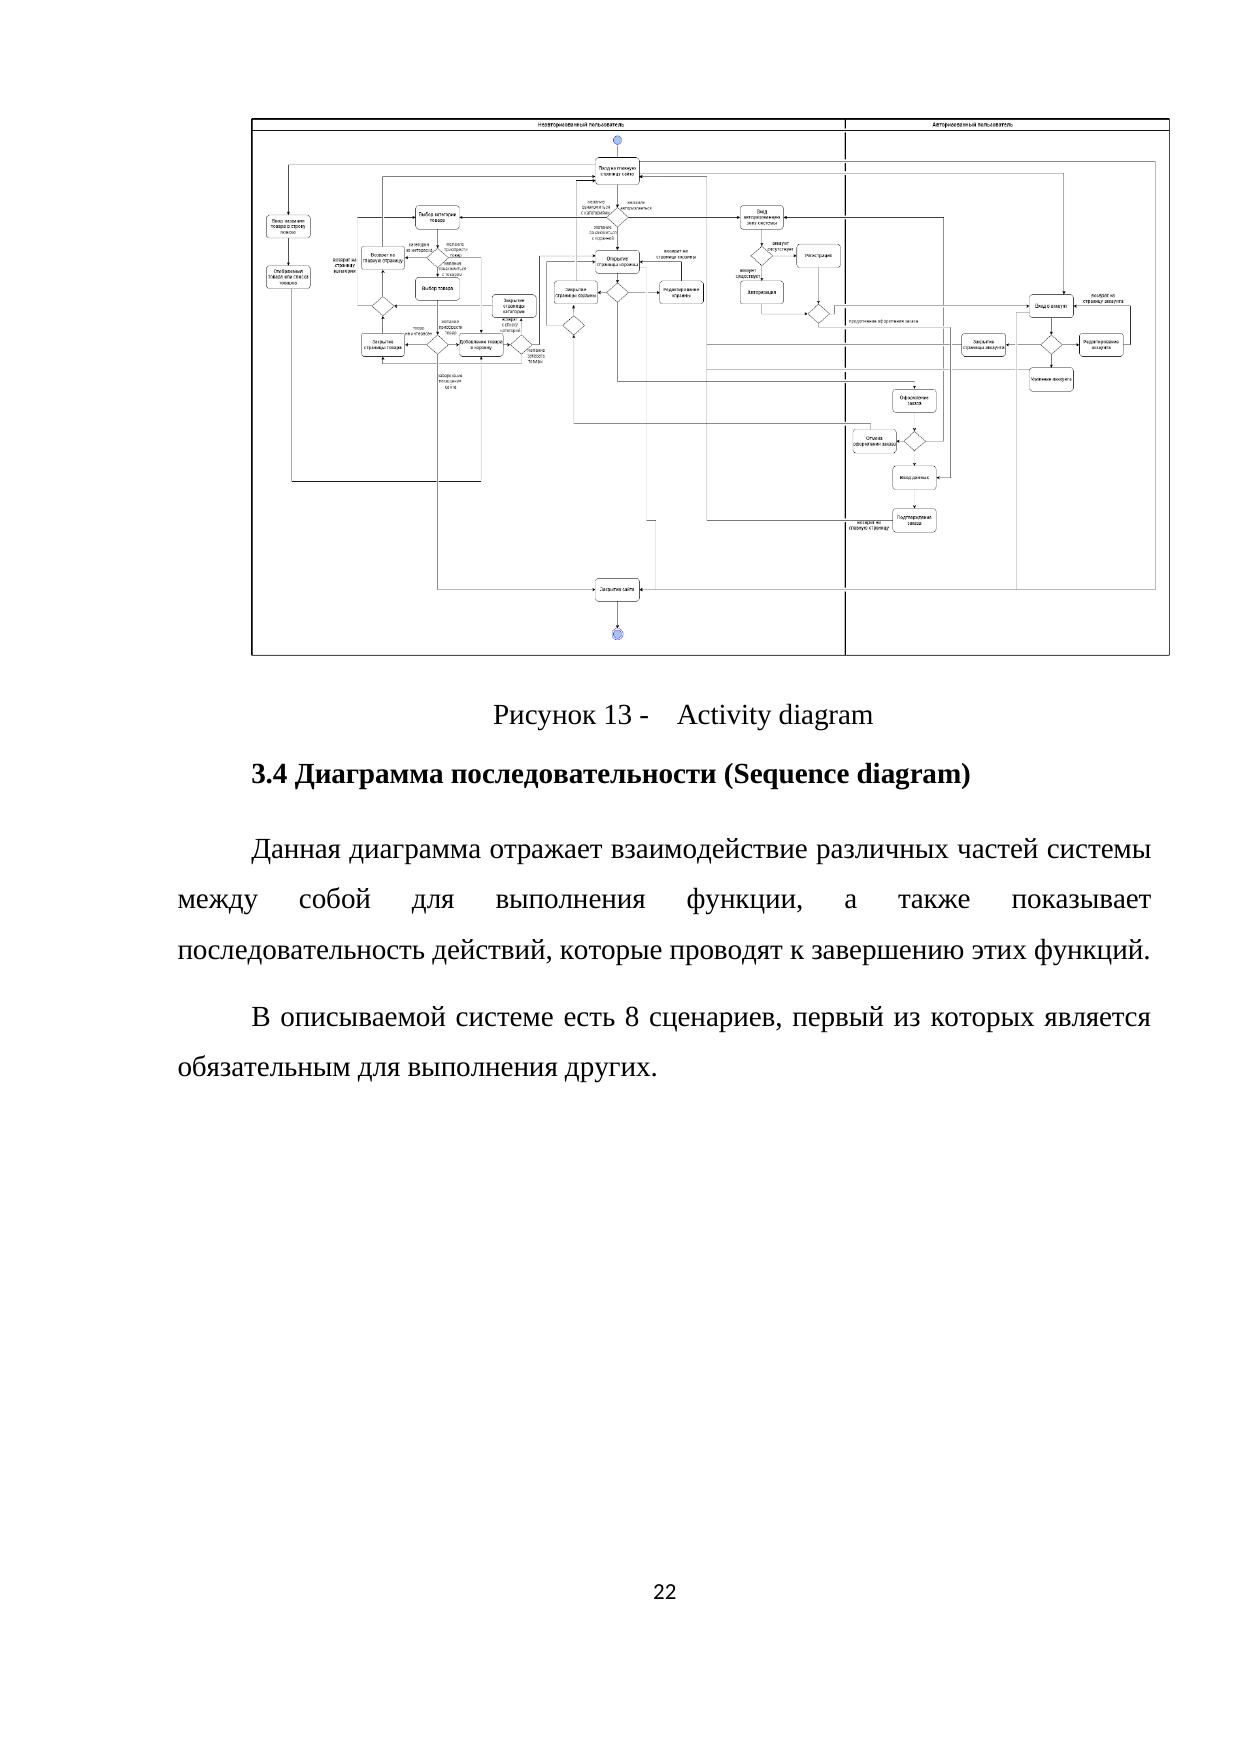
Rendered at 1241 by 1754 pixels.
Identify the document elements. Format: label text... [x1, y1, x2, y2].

text Данная диаграмма отражает взаимодействие различных частей системы между собой для выполнения функции, а также показывает последовательность действий, которые проводят к завершению этих функций. [177, 831, 1152, 965]
text В описываемой системе есть 8 сценариев, первый из которых является обязательным для выполнения других. [177, 999, 1152, 1083]
text Диаграмма последовательности (Sequence diagram) [177, 756, 1152, 789]
text Activity diagram [215, 697, 1152, 731]
picture [251, 118, 1170, 656]
